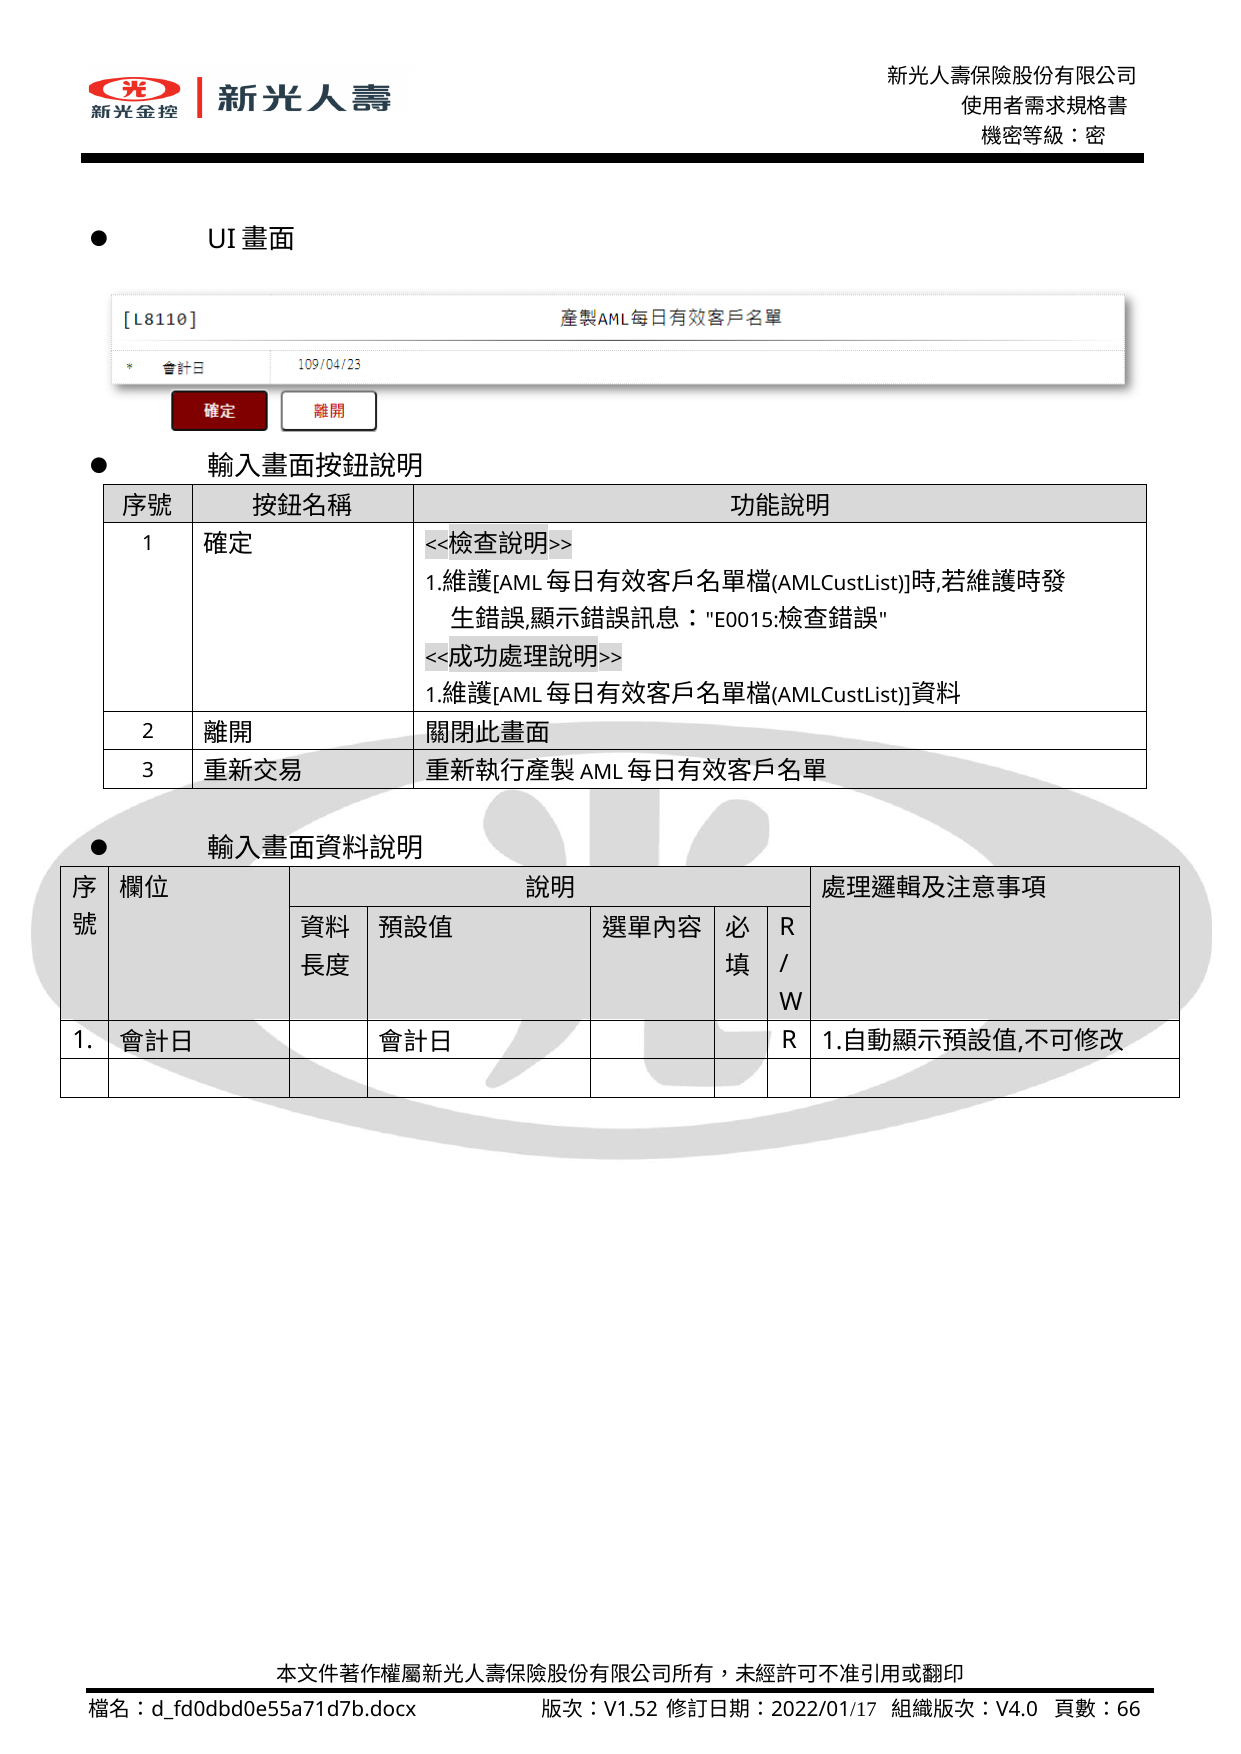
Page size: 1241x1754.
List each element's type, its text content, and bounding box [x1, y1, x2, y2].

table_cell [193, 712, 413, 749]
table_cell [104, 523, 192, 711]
list 輸入畫面按鈕說明 [89, 444, 1152, 483]
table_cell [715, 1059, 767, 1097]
list UI畫面 [89, 217, 1152, 257]
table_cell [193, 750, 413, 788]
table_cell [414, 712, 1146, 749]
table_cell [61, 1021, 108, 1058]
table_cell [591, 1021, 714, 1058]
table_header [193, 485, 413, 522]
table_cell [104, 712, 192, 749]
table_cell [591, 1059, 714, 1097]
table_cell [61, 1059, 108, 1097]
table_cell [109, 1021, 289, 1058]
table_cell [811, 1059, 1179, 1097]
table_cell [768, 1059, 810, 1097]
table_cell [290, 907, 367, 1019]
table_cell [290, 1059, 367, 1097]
list 輸入畫面資料說明 [89, 826, 1152, 866]
picture [88, 269, 1152, 432]
picture [25, 713, 1215, 1166]
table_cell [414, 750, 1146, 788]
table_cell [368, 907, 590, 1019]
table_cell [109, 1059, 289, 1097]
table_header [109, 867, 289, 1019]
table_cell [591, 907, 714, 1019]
picture [88, 61, 414, 118]
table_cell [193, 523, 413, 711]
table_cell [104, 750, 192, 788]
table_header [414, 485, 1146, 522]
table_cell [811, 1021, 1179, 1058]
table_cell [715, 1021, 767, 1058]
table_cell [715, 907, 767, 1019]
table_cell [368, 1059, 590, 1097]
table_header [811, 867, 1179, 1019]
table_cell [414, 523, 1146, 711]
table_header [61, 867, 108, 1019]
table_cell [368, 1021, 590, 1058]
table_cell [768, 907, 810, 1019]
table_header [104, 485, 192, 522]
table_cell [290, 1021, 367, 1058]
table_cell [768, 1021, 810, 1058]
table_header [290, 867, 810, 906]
